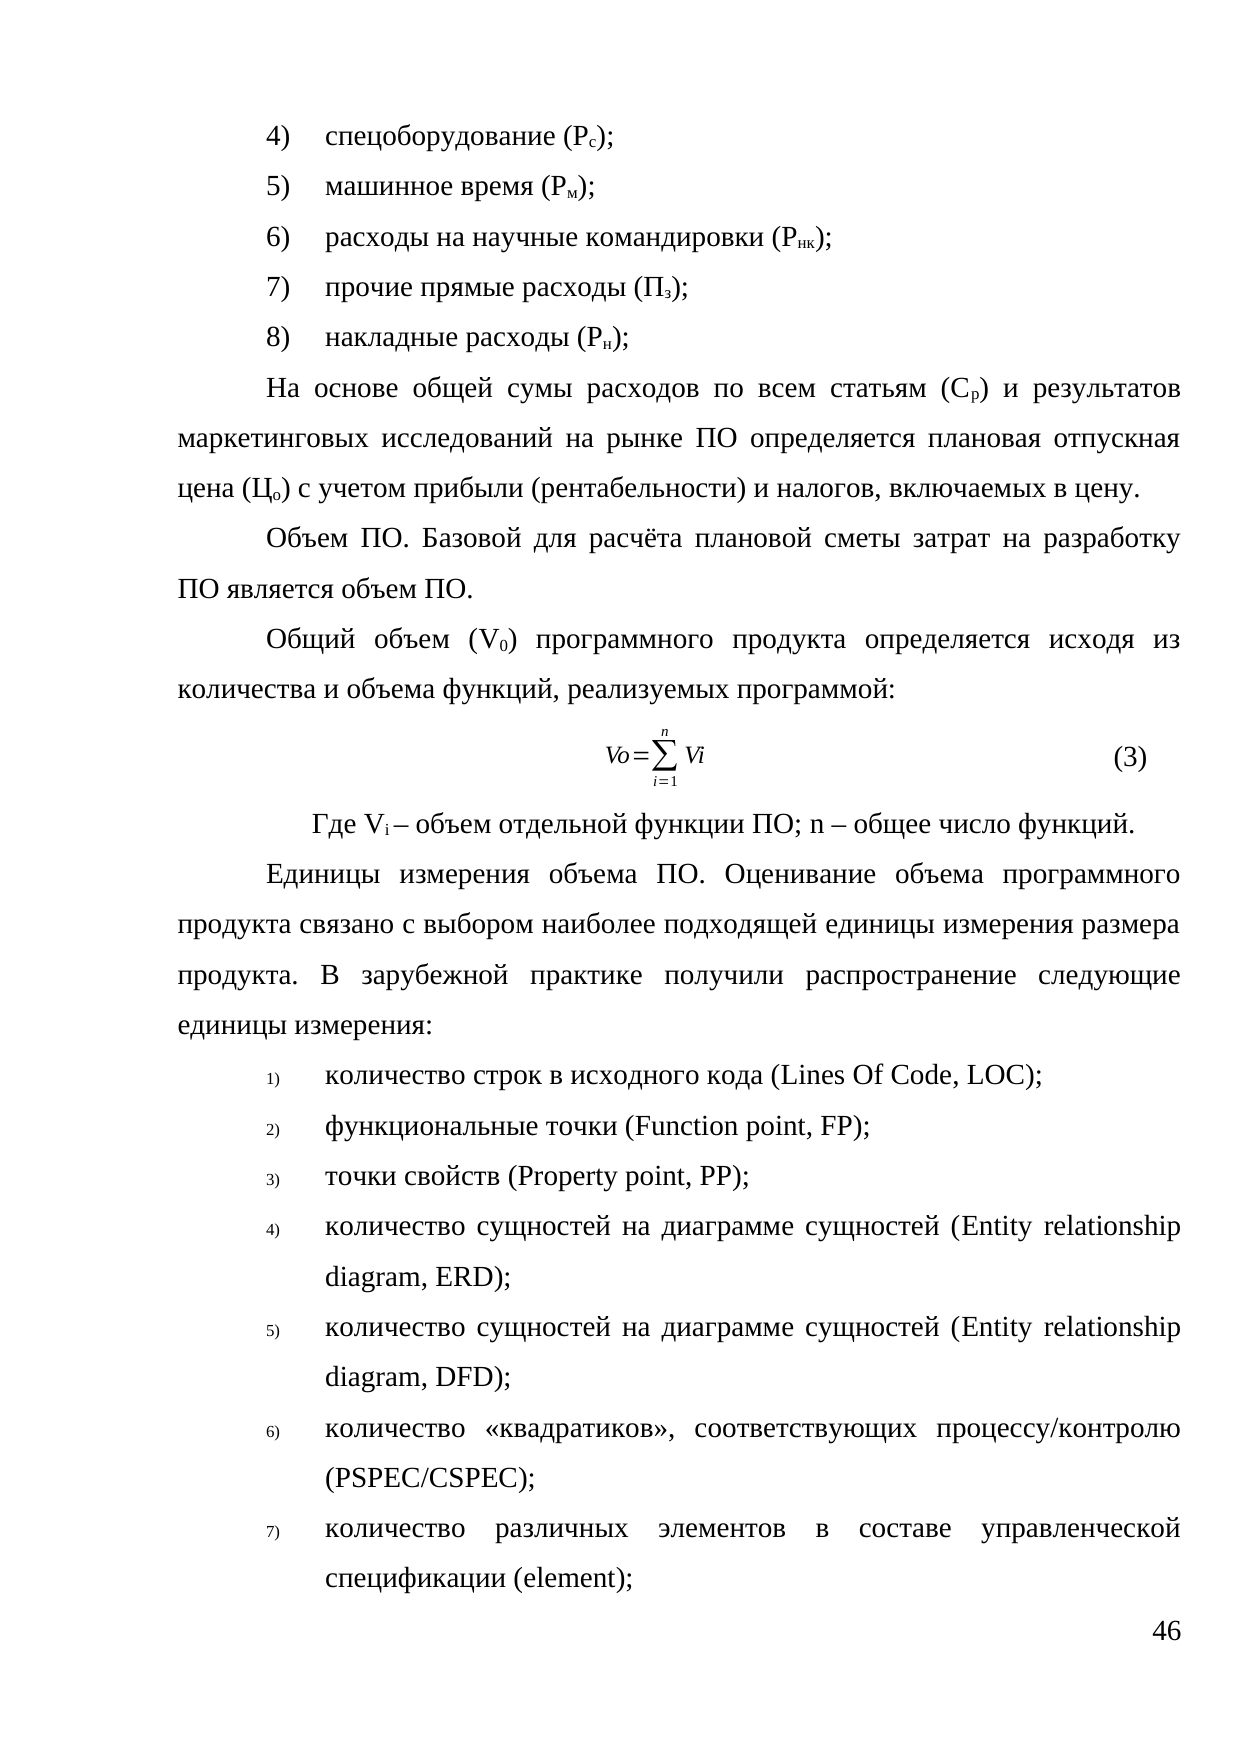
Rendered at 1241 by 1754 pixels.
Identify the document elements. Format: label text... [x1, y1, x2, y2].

list спецоборудование (Рс); [266, 118, 1181, 152]
list количество «квадратиков», соответствующих процессу/контролю (PSPEC/CSPEC); [266, 1410, 1181, 1493]
text Единицы измерения объема ПО. Оценивание объема программного продукта связано с выбором наиболее подходящей единицы измерения размера продукта. В зарубежной практике получили распространение следующие единицы измерения: [177, 856, 1181, 1041]
text (3) [443, 722, 1181, 789]
list машинное время (Рм); [266, 168, 1181, 202]
text Объем ПО. Базовой для расчёта плановой сметы затрат на разработку ПО является объем ПО. [177, 521, 1181, 604]
list расходы на научные командировки (Рнк); [266, 219, 1181, 252]
text Где Vi – объем отдельной функции ПО; n – общее число функций. [177, 806, 1181, 839]
list количество сущностей на диаграмме сущностей (Entity relationship diagram, ERD); [266, 1208, 1181, 1292]
list накладные расходы (Рн); [266, 319, 1181, 353]
list точки свойств (Property point, PP); [266, 1158, 1181, 1192]
text На основе общей сумы расходов по всем статьям (Ср) и результатов маркетинговых исследований на рынке ПО определяется плановая отпускная цена (Цо) с учетом прибыли (рентабельности) и налогов, включаемых в цену. [177, 370, 1181, 504]
list количество различных элементов в составе управленческой спецификации (element); [266, 1510, 1181, 1594]
list количество сущностей на диаграмме сущностей (Entity relationship diagram, DFD); [266, 1309, 1181, 1393]
list функциональные точки (Function point, FP); [266, 1108, 1181, 1141]
list прочие прямые расходы (Пз); [266, 269, 1181, 303]
text Общий объем (V0) программного продукта определяется исходя из количества и объема функций, реализуемых программой: [177, 621, 1181, 705]
list количество строк в исходного кода (Lines Of Code, LOC); [266, 1057, 1181, 1091]
